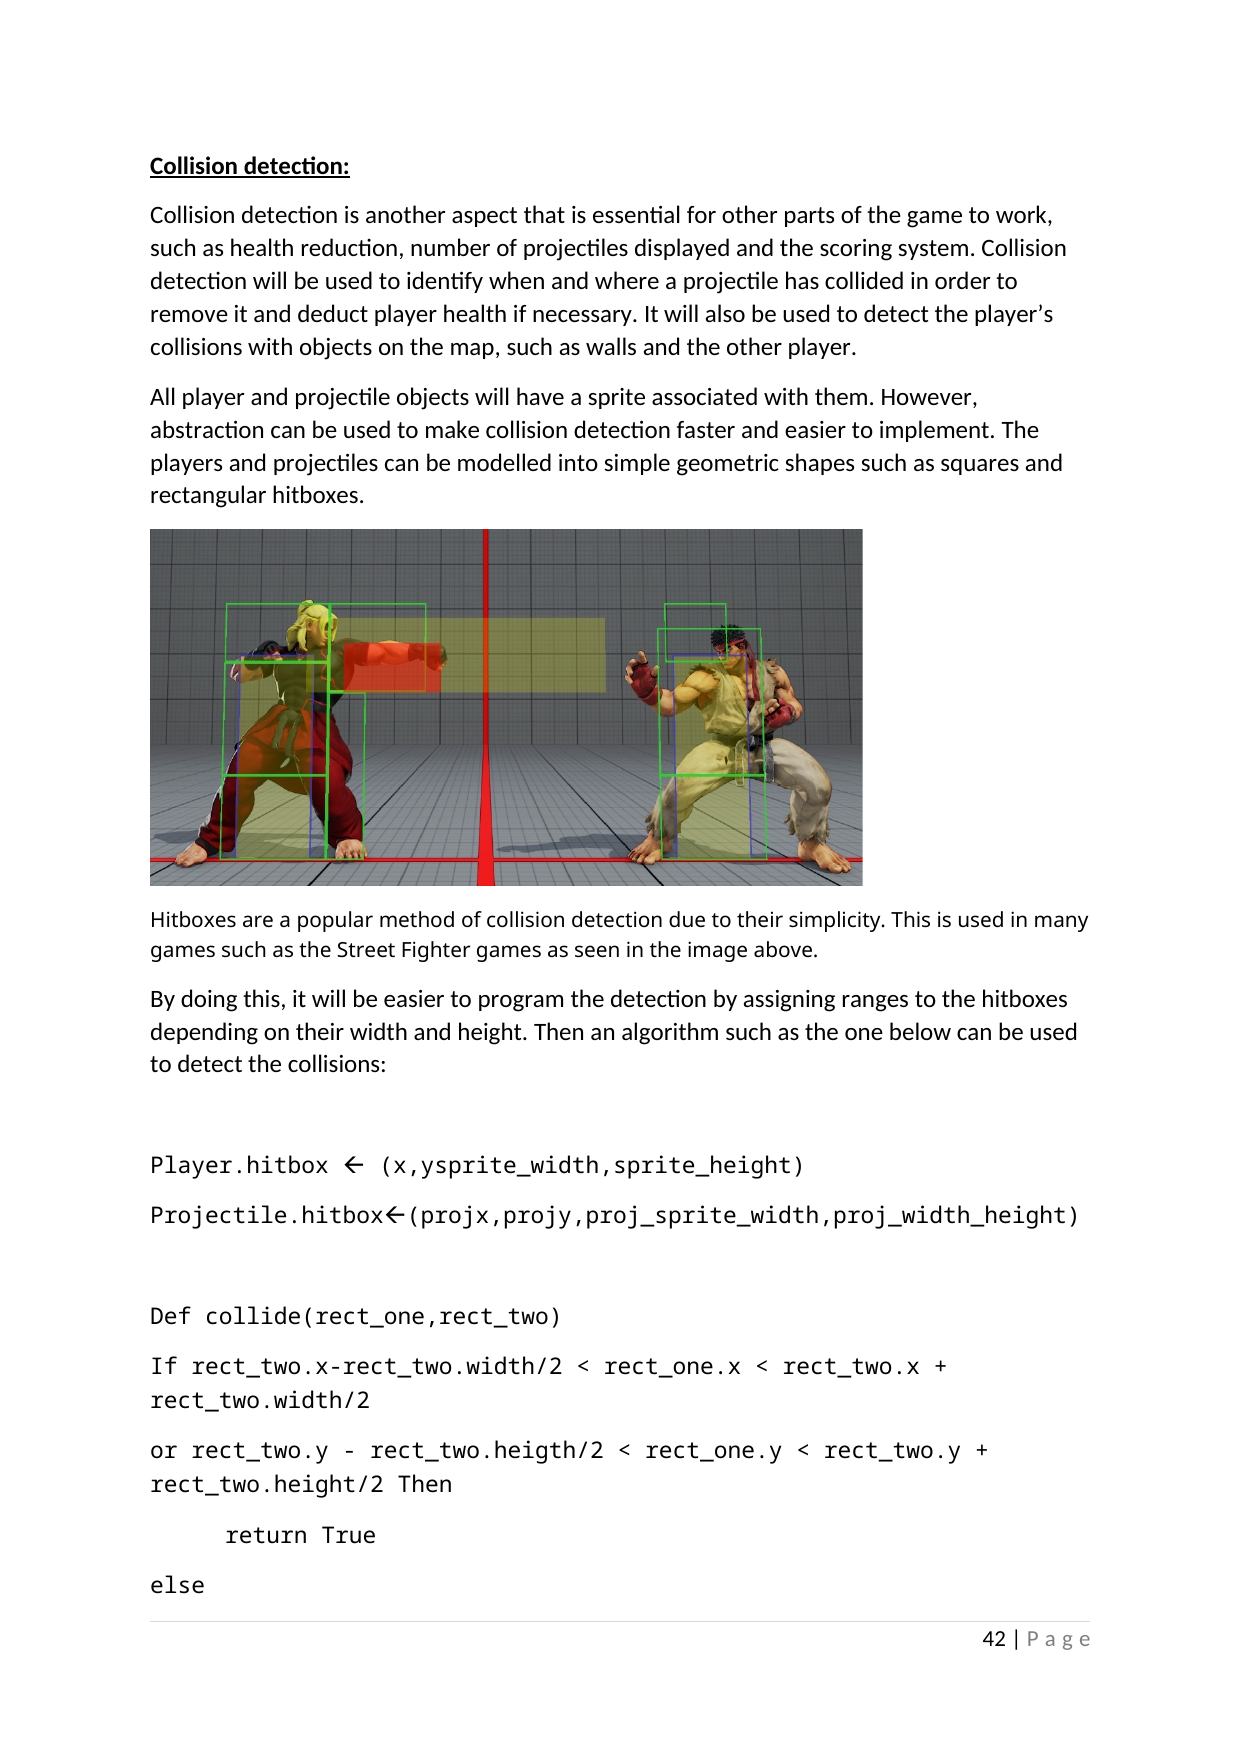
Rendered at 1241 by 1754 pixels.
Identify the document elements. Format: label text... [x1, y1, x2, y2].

text Collision detection is another aspect that is essential for other parts of the game to work, such as health reduction, number of projectiles displayed and the scoring system. Collision detection will be used to identify when and where a projectile has collided in order to remove it and deduct player health if necessary. It will also be used to detect the player’s collisions with objects on the map, such as walls and the other player. [150, 199, 1090, 362]
text Player.hitbox (x,ysprite_width,sprite_height) [150, 1149, 1090, 1180]
text return True [150, 1519, 1090, 1550]
text By doing this, it will be easier to program the detection by assigning ranges to the hitboxes depending on their width and height. Then an algorithm such as the one below can be used to detect the collisions: [150, 983, 1090, 1079]
text If rect_two.x-rect_two.width/2 < rect_one.x < rect_two.x + rect_two.width/2 [150, 1350, 1090, 1415]
text All player and projectile objects will have a sprite associated with them. However, abstraction can be used to make collision detection faster and easier to implement. The players and projectiles can be modelled into simple geometric shapes such as squares and rectangular hitboxes. [150, 381, 1090, 510]
picture [150, 529, 863, 886]
text else [150, 1569, 1090, 1600]
text Collision detection: [150, 150, 1090, 181]
text or rect_two.y - rect_two.heigth/2 < rect_one.y < rect_two.y + rect_two.height/2 Then [150, 1434, 1090, 1499]
text Def collide(rect_one,rect_two) [150, 1300, 1090, 1331]
text Hitboxes are a popular method of collision detection due to their simplicity. This is used in many games such as the Street Fighter games as seen in the image above. [150, 905, 1090, 964]
text Projectile.hitbox(projx,projy,proj_sprite_width,proj_width_height) [150, 1199, 1090, 1230]
